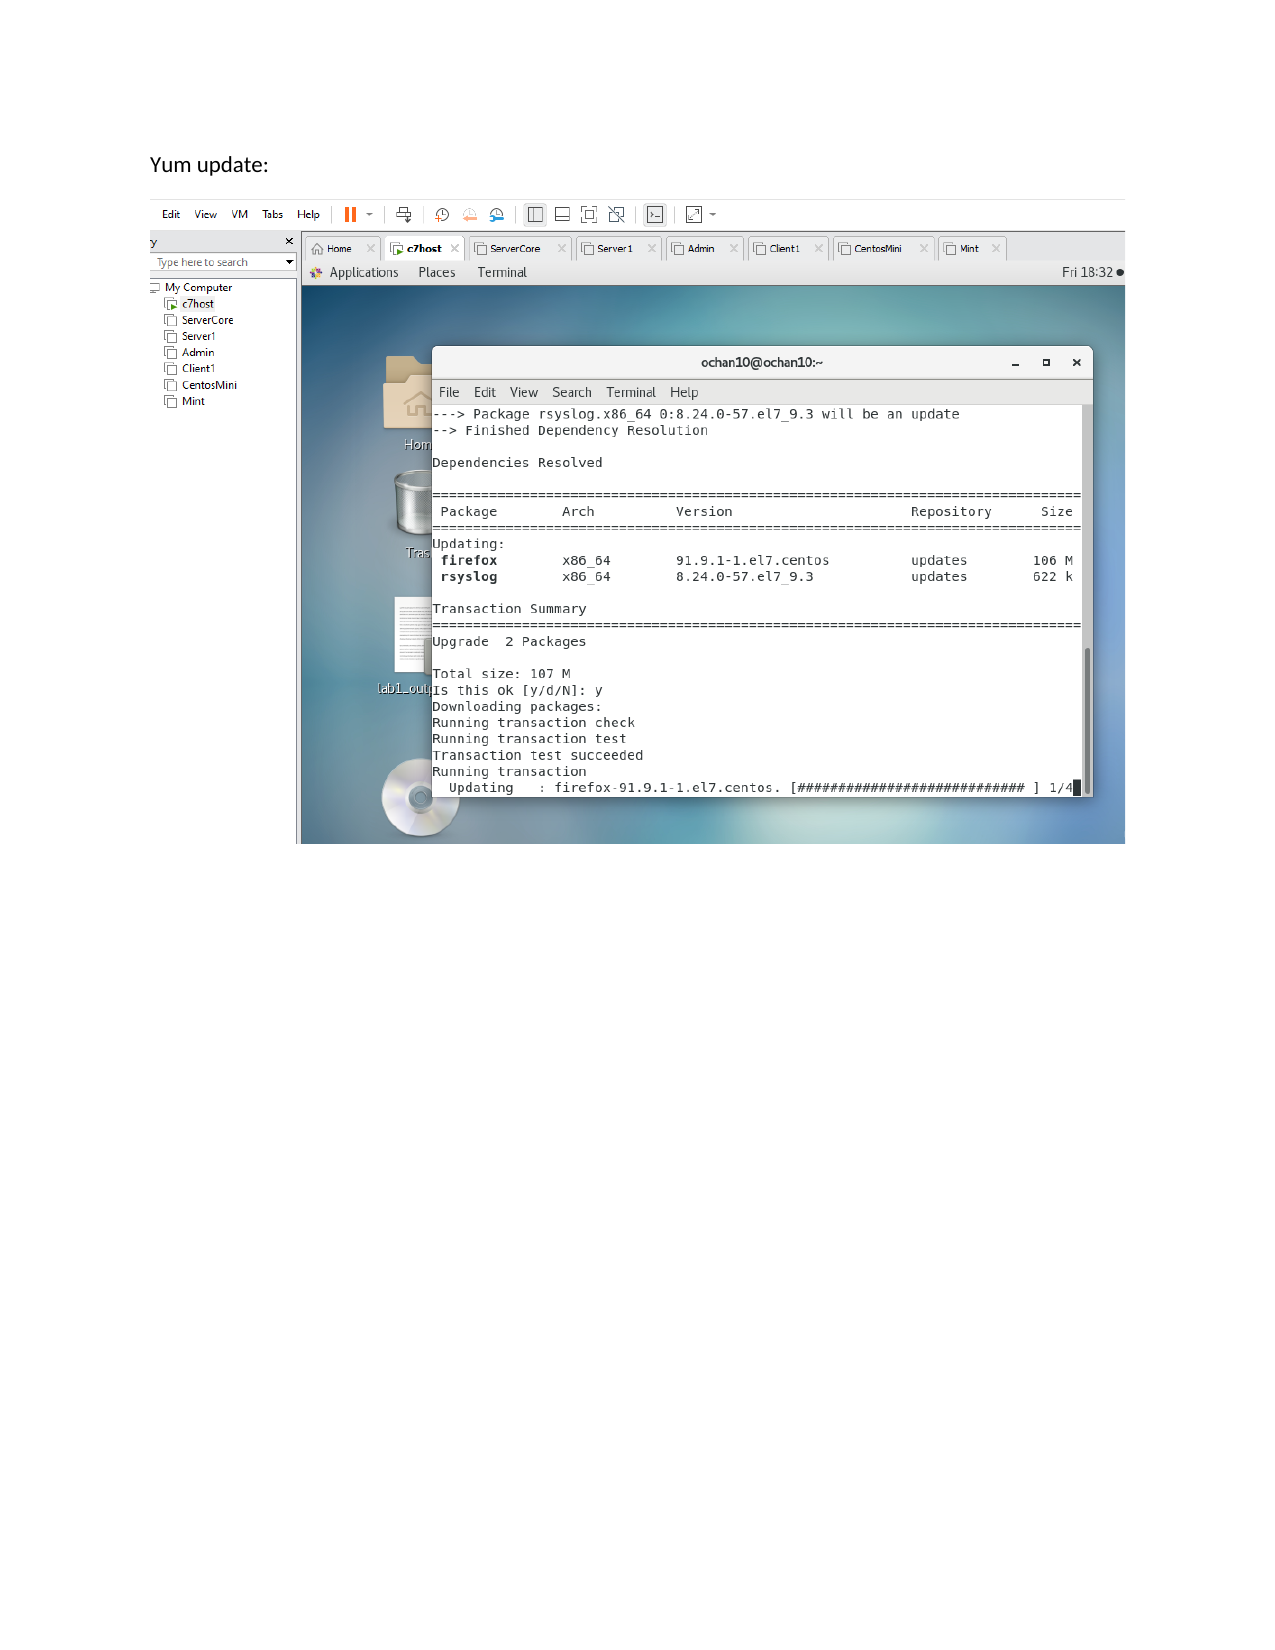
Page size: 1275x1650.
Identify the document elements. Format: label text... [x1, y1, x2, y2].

text Yum update: [150, 150, 1125, 178]
picture [150, 196, 1125, 844]
